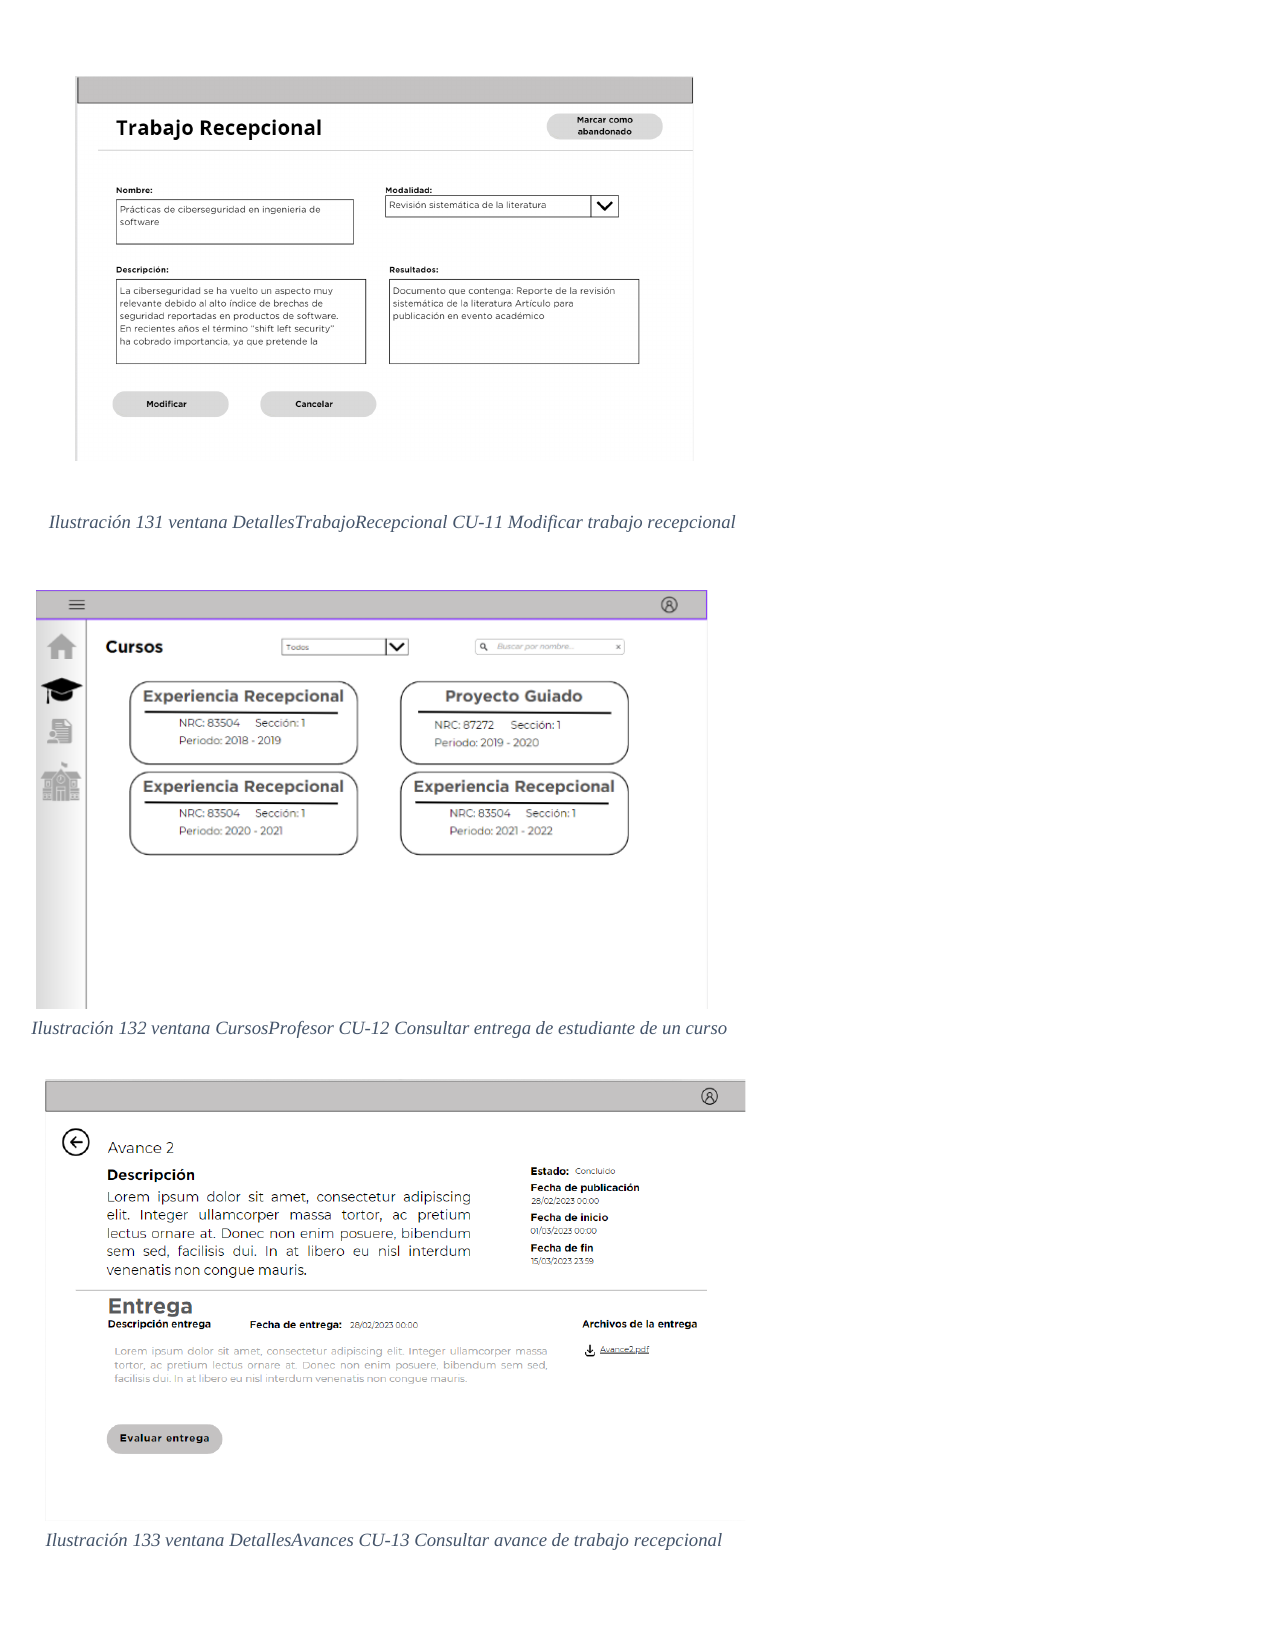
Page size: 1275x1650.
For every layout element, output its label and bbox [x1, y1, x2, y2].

picture [75, 76, 694, 461]
picture [45, 1079, 746, 1521]
picture [36, 590, 708, 1009]
